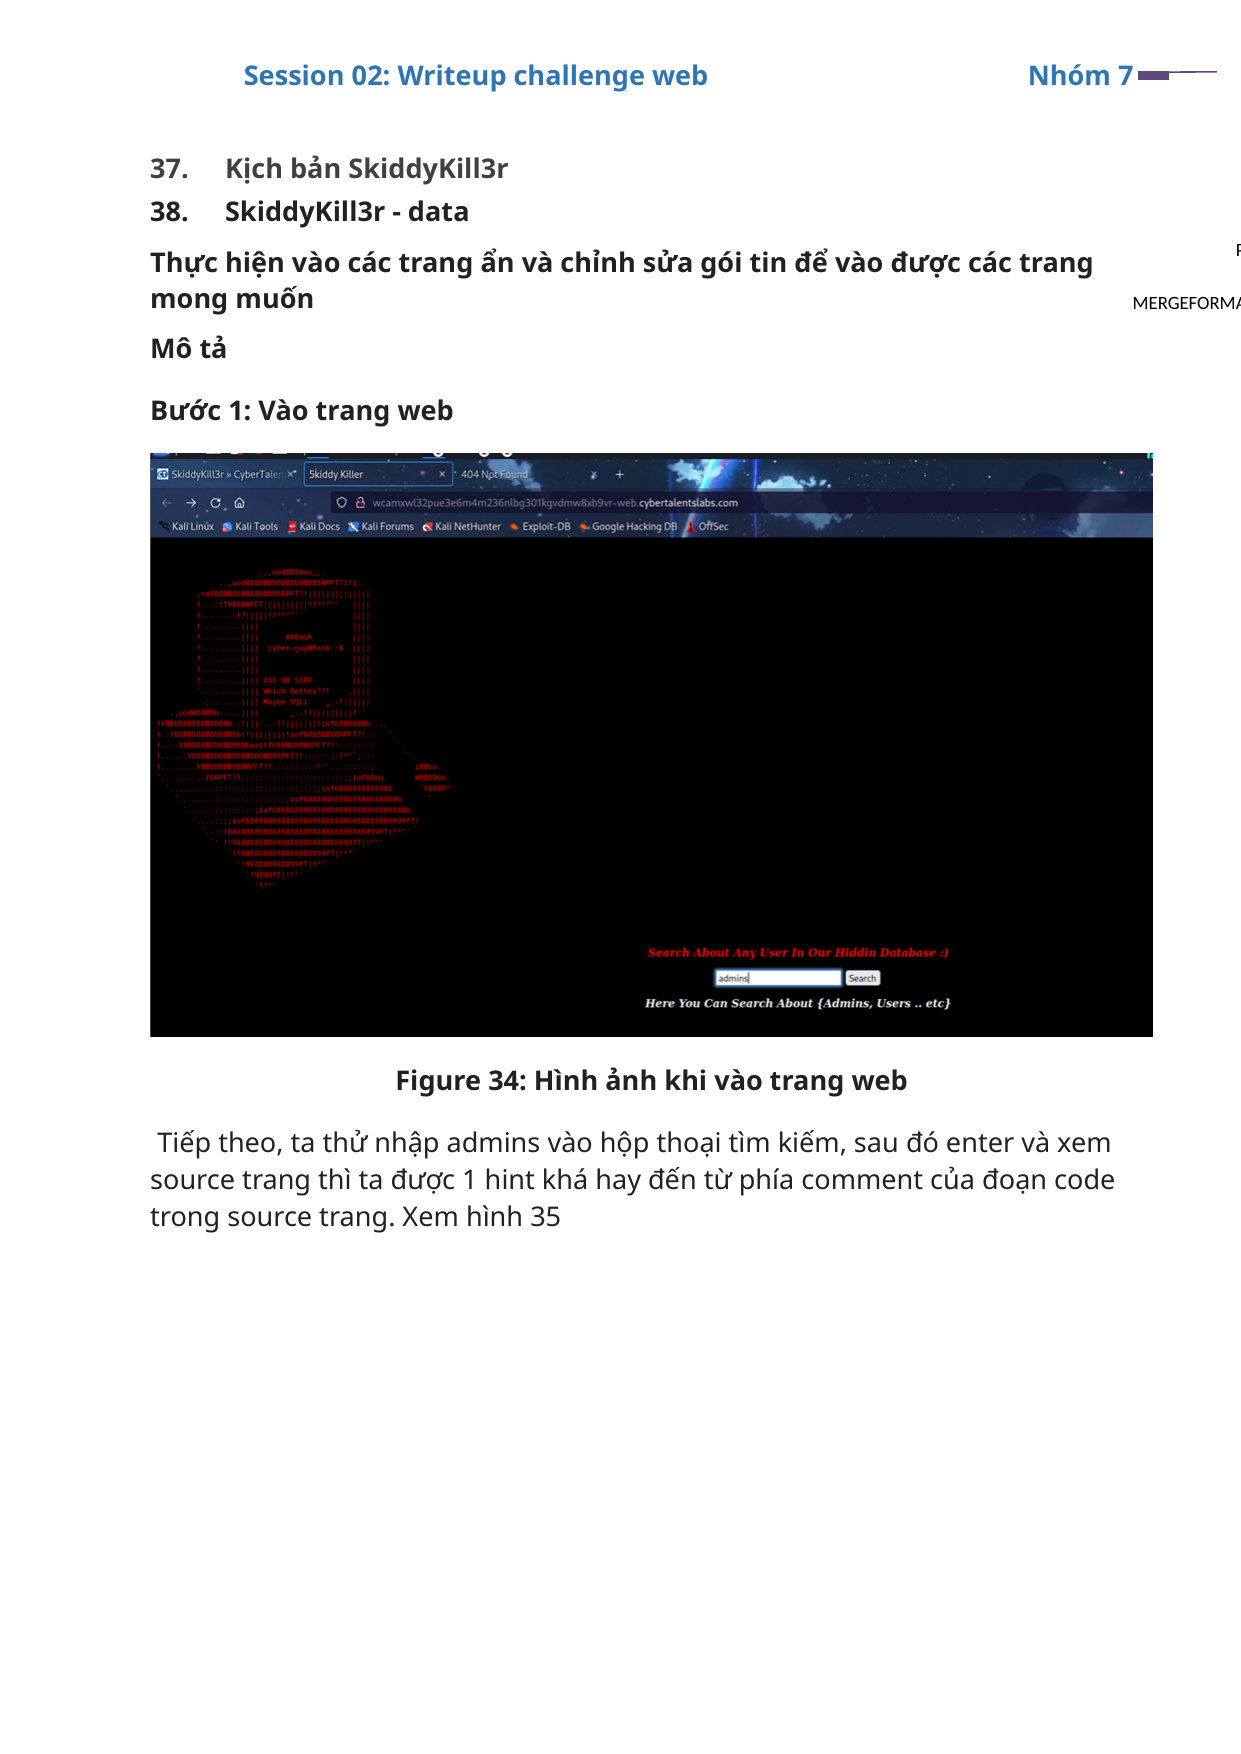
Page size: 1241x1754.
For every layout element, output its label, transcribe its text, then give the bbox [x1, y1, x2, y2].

text Figure 34: Hình ảnh khi vào trang web [150, 1061, 1153, 1098]
subtitle Kịch bản SkiddyKill3r [150, 150, 1153, 187]
text Bước 1: Vào trang web [150, 391, 1153, 428]
text Thực hiện vào các trang ẩn và chỉnh sửa gói tin để vào được các trang mong muốn [150, 243, 1153, 317]
subtitle SkiddyKill3r - data [150, 192, 1153, 229]
picture [150, 453, 1153, 1037]
text Tiếp theo, ta thử nhập admins vào hộp thoại tìm kiếm, sau đó enter và xem source trang thì ta được 1 hint khá hay đến từ phía comment của đoạn code trong source trang. Xem hình 35 [150, 1123, 1153, 1234]
text Mô tả [150, 329, 1153, 366]
